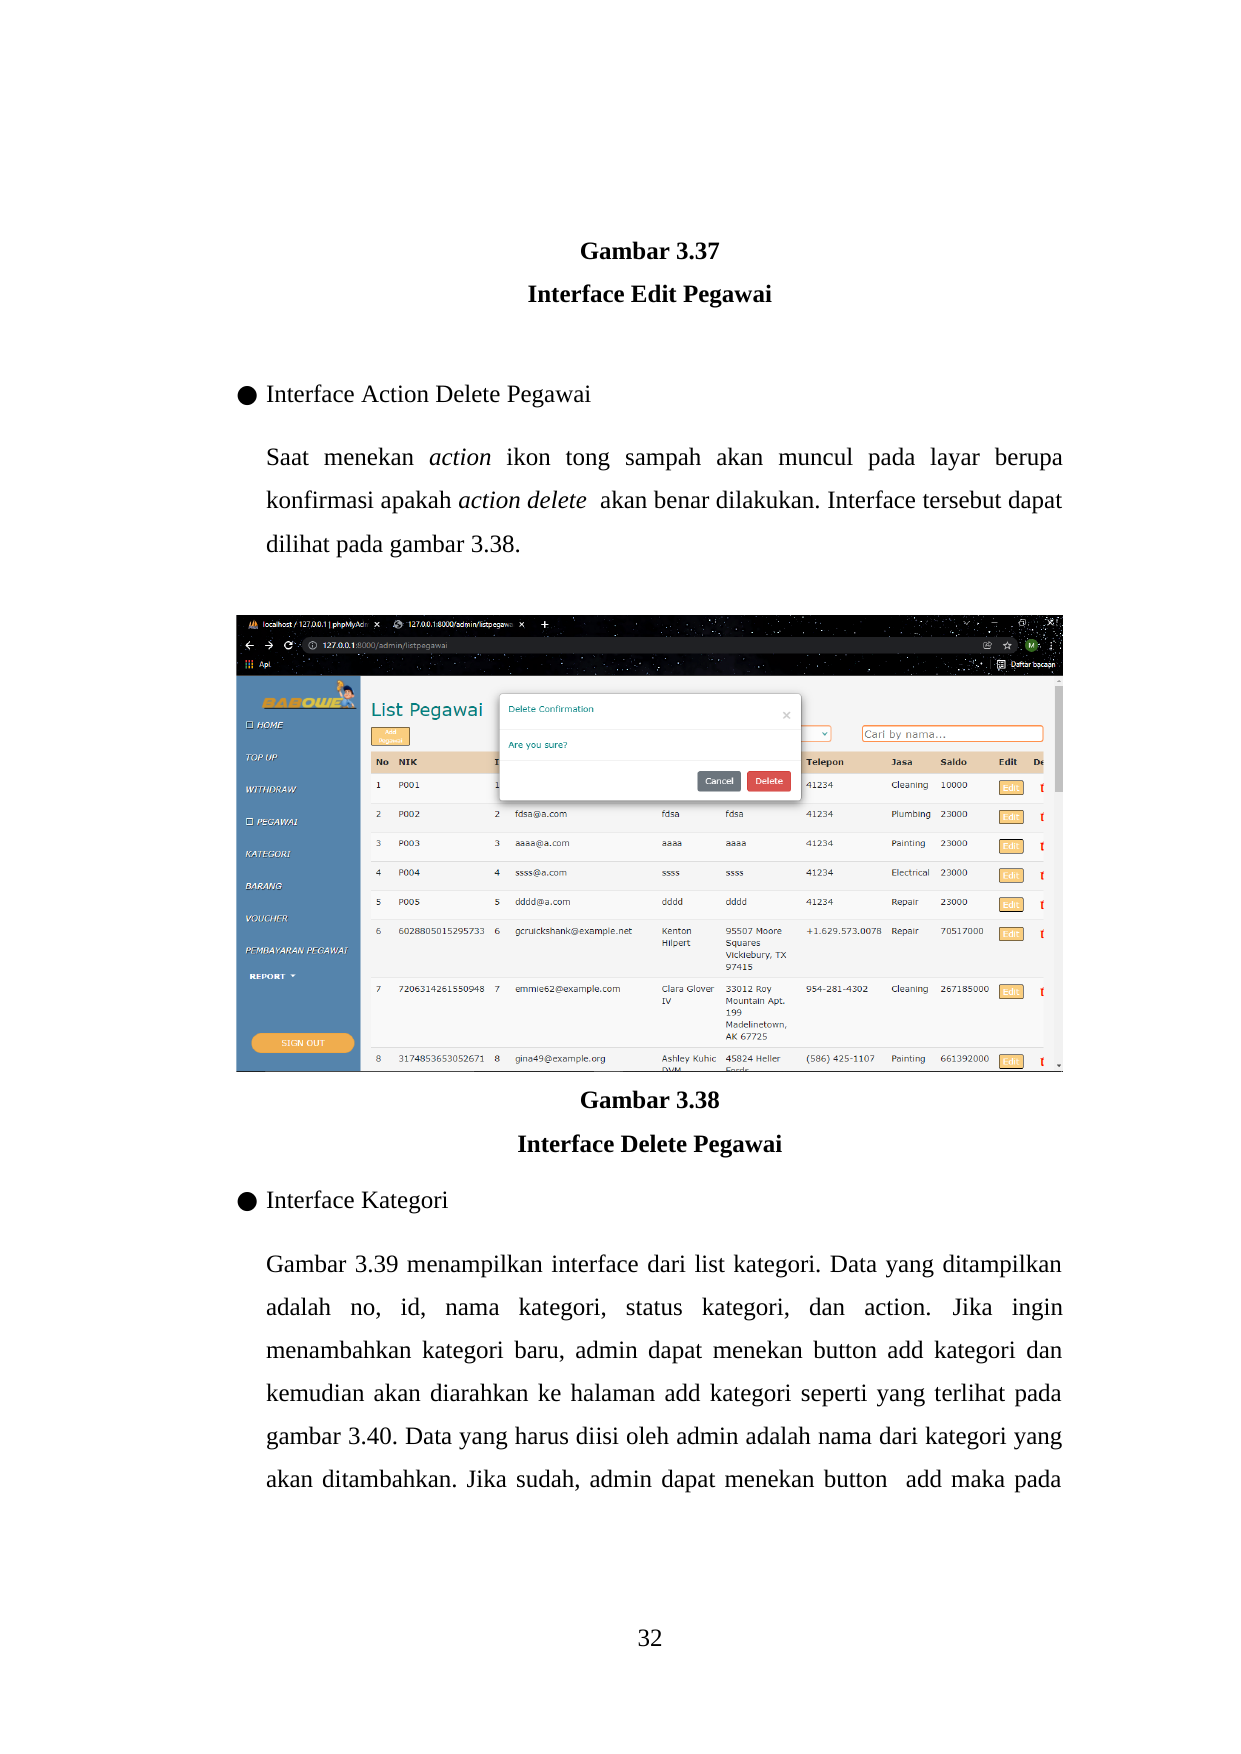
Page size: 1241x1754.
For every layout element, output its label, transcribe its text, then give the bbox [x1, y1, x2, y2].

text Interface Edit Pegawai [236, 279, 1063, 308]
text Gambar 3.38 [236, 1086, 1063, 1114]
list Interface Action Delete Pegawai [236, 366, 1063, 417]
list Interface Kategori [236, 1172, 1063, 1223]
text Interface Delete Pegawai [236, 1129, 1063, 1157]
picture [236, 615, 1063, 1072]
text Saat menekan action ikon tong sampah akan muncul pada layar berupa konfirmasi apakah action delete akan benar dilakukan. Interface tersebut dapat dilihat pada gambar 3.38. [266, 442, 1063, 557]
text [266, 1249, 1063, 1493]
text Gambar 3.37 [236, 236, 1063, 265]
